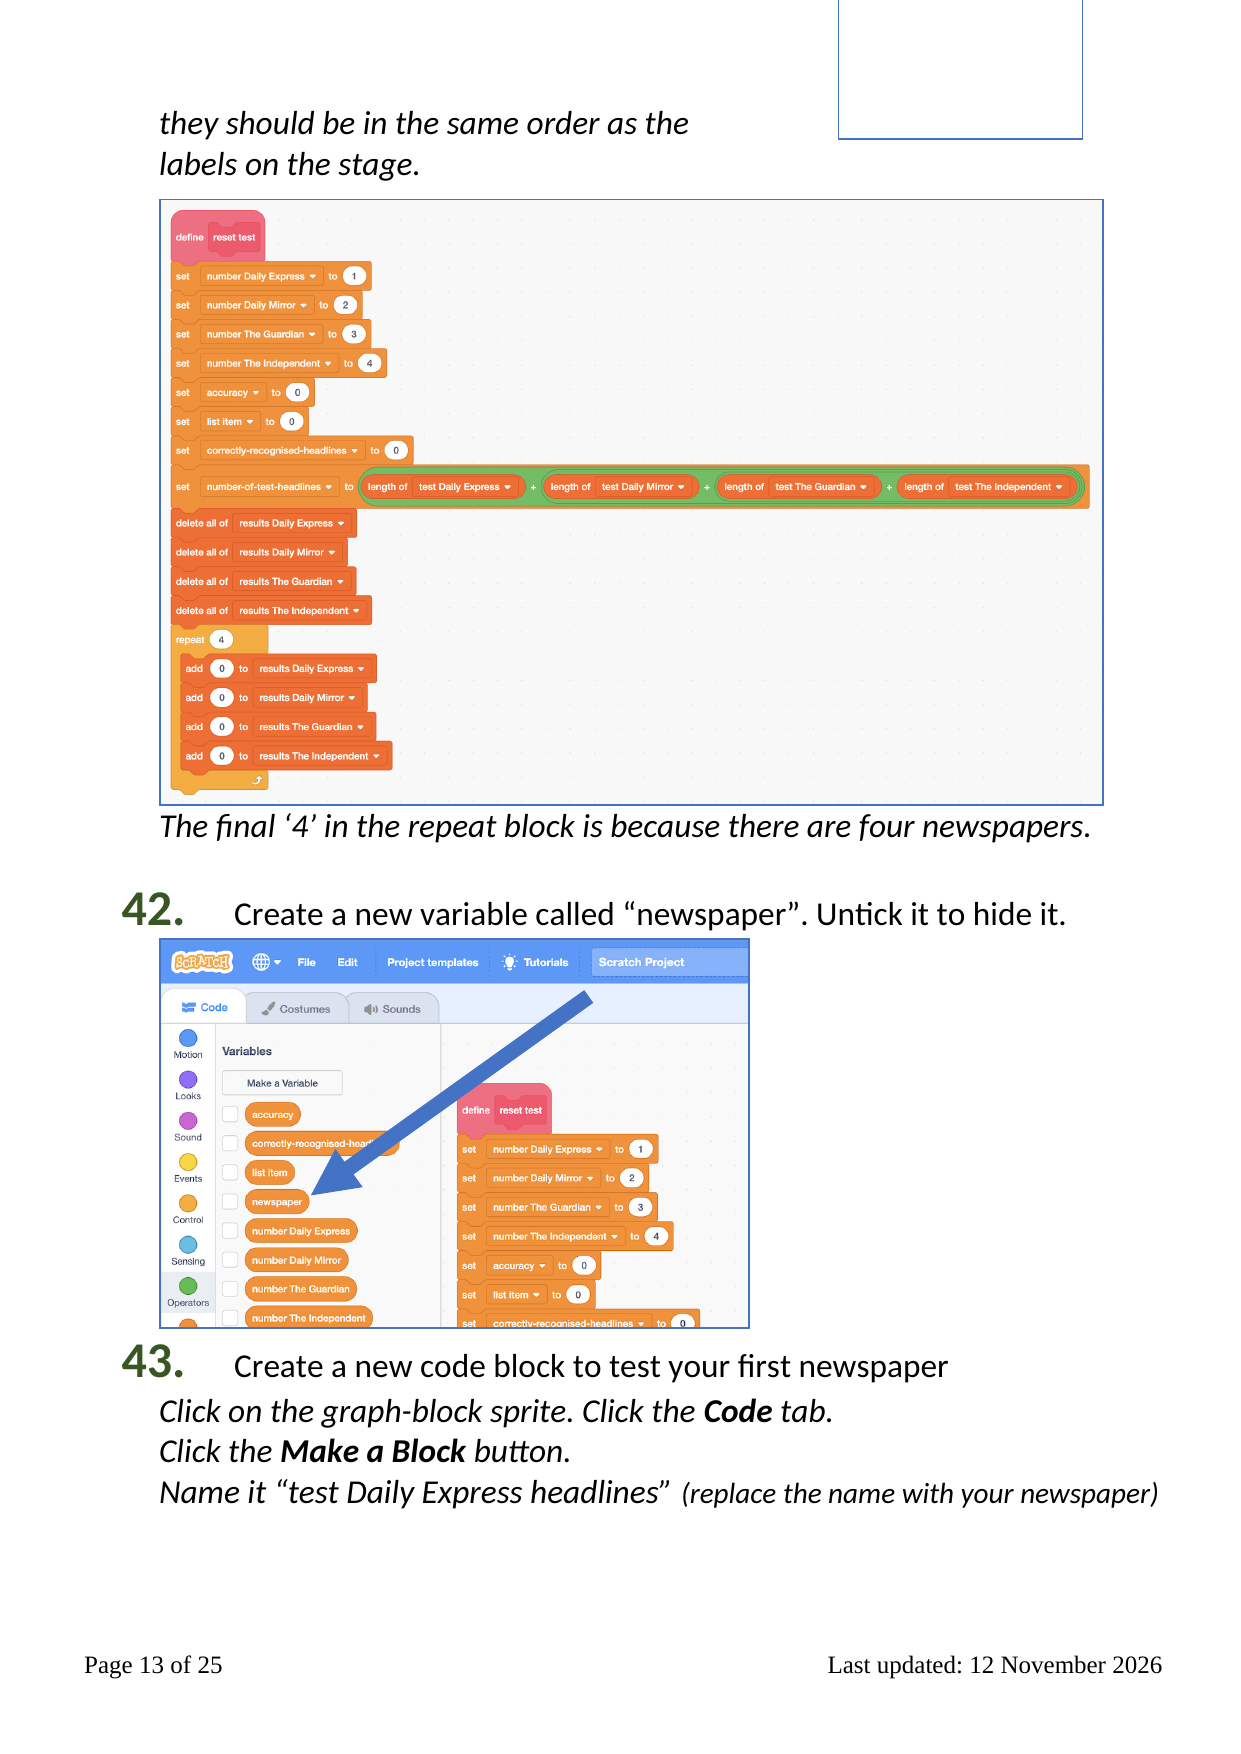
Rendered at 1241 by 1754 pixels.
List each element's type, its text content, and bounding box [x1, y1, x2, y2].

picture [161, 940, 748, 1327]
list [121, 102, 1164, 877]
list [121, 1329, 1164, 1512]
picture [161, 200, 1102, 804]
